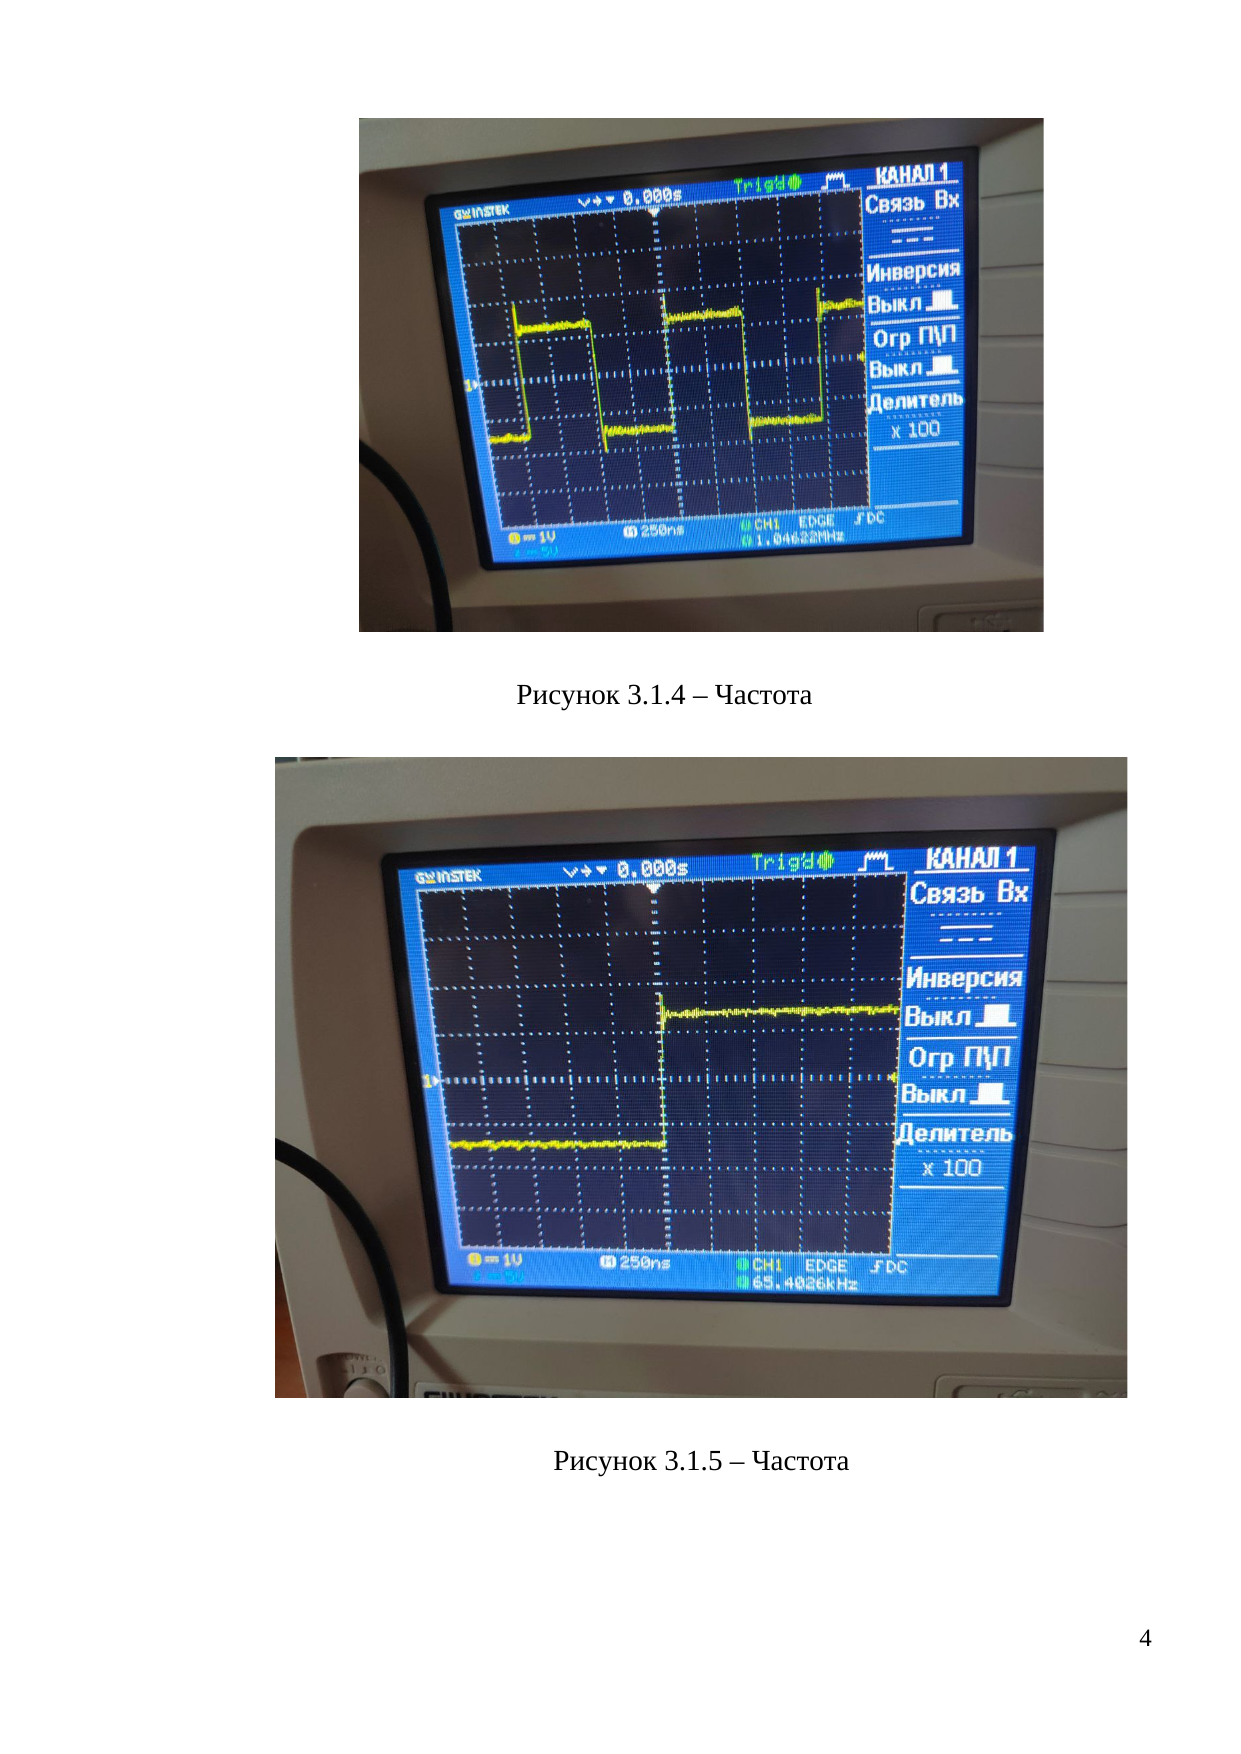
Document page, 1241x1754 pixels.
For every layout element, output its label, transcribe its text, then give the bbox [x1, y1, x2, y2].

text Рисунок 3.1.4 – Частота [177, 637, 1152, 711]
picture [275, 757, 1128, 1398]
text Рисунок 3.1.5 – Частота [177, 1443, 1152, 1477]
picture [359, 118, 1044, 632]
